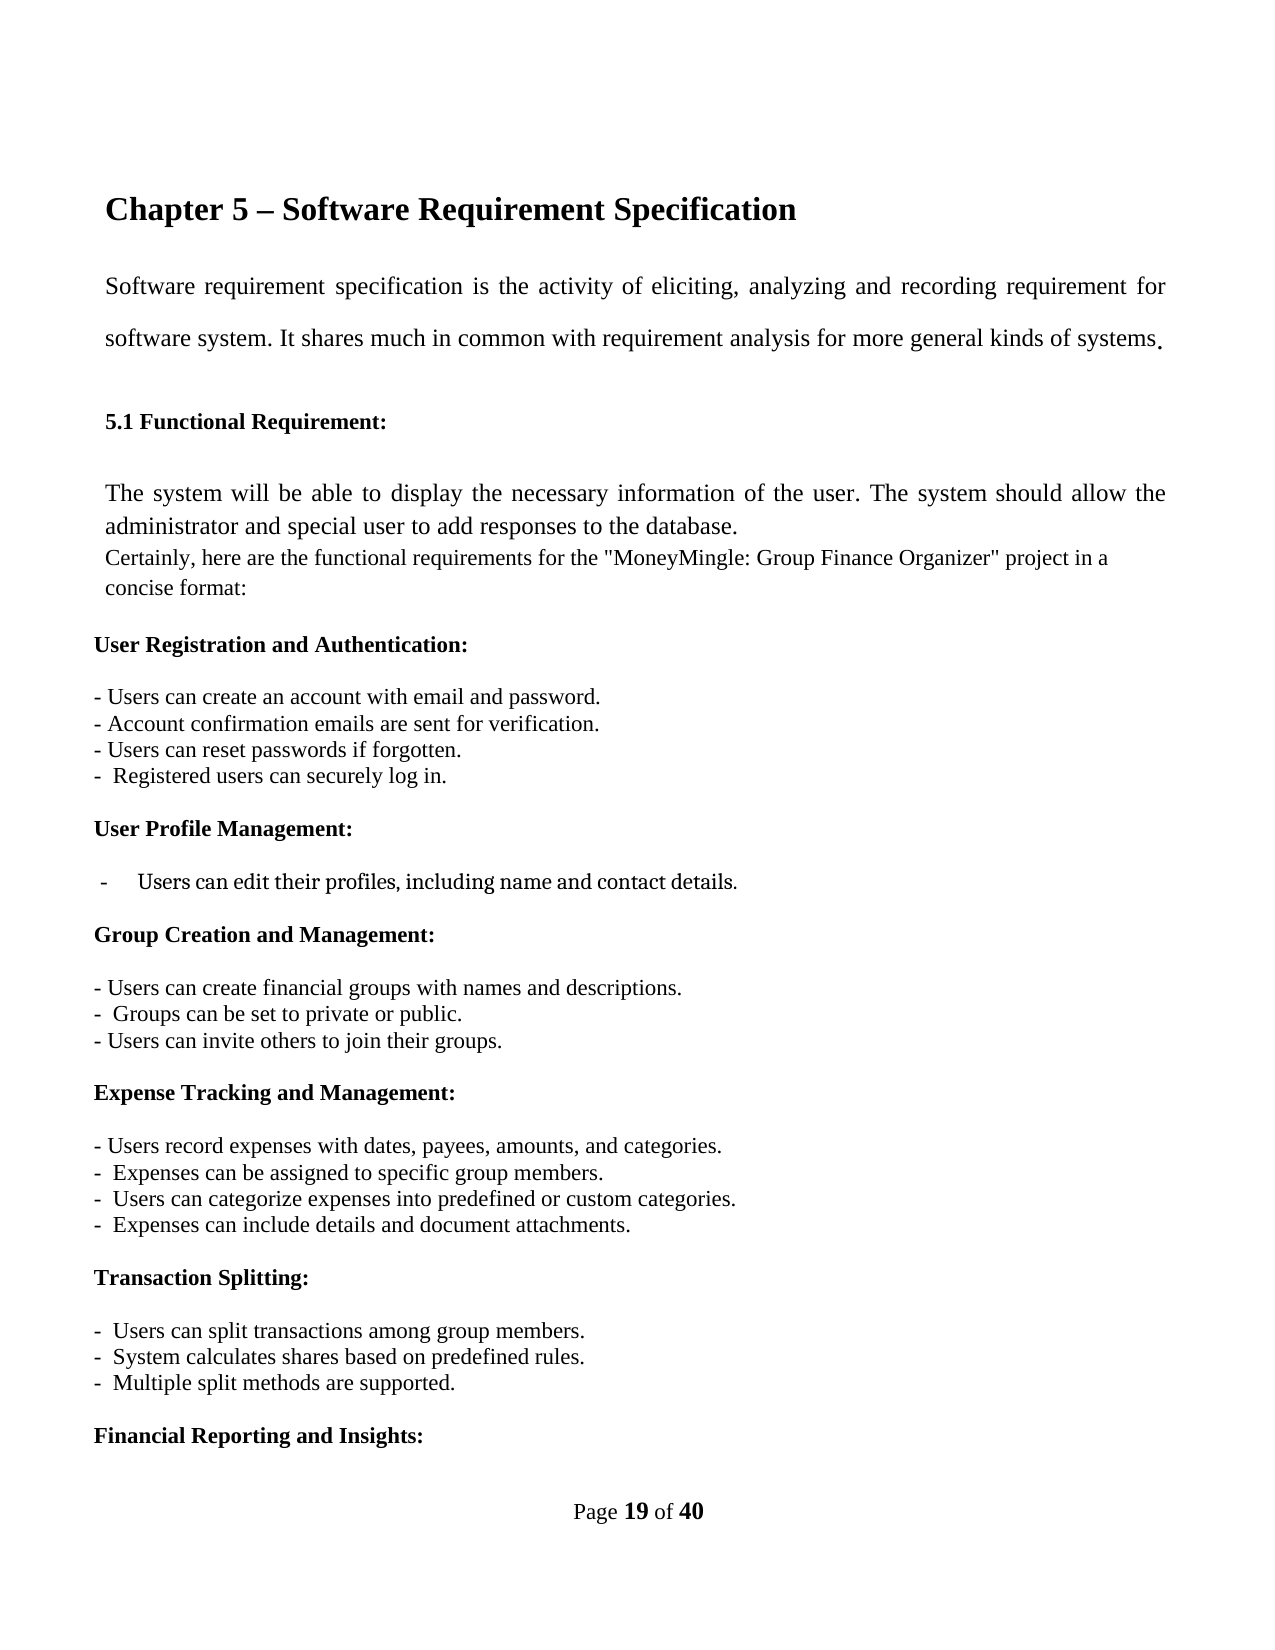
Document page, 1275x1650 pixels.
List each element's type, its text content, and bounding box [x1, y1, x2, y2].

text Group Creation and Management: [94, 921, 1183, 948]
text The system will be able to display the necessary information of the user. The system should allow the administrator and special user to add responses to the database. [105, 478, 1183, 540]
text User Profile Management: [94, 815, 1183, 842]
text - Users can split transactions among group members. [94, 1317, 1183, 1343]
text Software requirement specification is the activity of eliciting, analyzing and recording requirement for software system. It shares much in common with requirement analysis for more general kinds of systems. [105, 271, 1183, 356]
text Financial Reporting and Insights: [94, 1422, 1183, 1448]
text Expense Tracking and Management: [94, 1079, 1183, 1106]
text 5.1 Functional Requirement: [94, 408, 1183, 434]
text - Users can create financial groups with names and descriptions. [94, 974, 1183, 1000]
text - Groups can be set to private or public. [94, 1000, 1183, 1027]
text - Registered users can securely log in. [94, 762, 1183, 789]
text - Account confirmation emails are sent for verification. [94, 710, 1183, 736]
text - Users can reset passwords if forgotten. [94, 736, 1183, 762]
text - Users record expenses with dates, payees, amounts, and categories. [94, 1132, 1183, 1158]
text - Users can categorize expenses into predefined or custom categories. [94, 1185, 1183, 1211]
text - System calculates shares based on predefined rules. [94, 1343, 1183, 1369]
text - Expenses can be assigned to specific group members. [94, 1158, 1183, 1185]
list Users can edit their profiles, including name and contact details. [100, 868, 1183, 895]
subtitle Chapter 5 – Software Requirement Specification [105, 190, 1183, 228]
text - Multiple split methods are supported. [94, 1369, 1183, 1396]
text - Users can invite others to join their groups. [94, 1027, 1183, 1053]
text Transaction Splitting: [94, 1264, 1183, 1290]
text - Users can create an account with email and password. [94, 683, 1183, 710]
text - Expenses can include details and document attachments. [94, 1211, 1183, 1238]
text Certainly, here are the functional requirements for the "MoneyMingle: Group Finance Organizer" project in a concise format: [105, 544, 1183, 601]
text User Registration and Authentication: [94, 631, 1183, 657]
